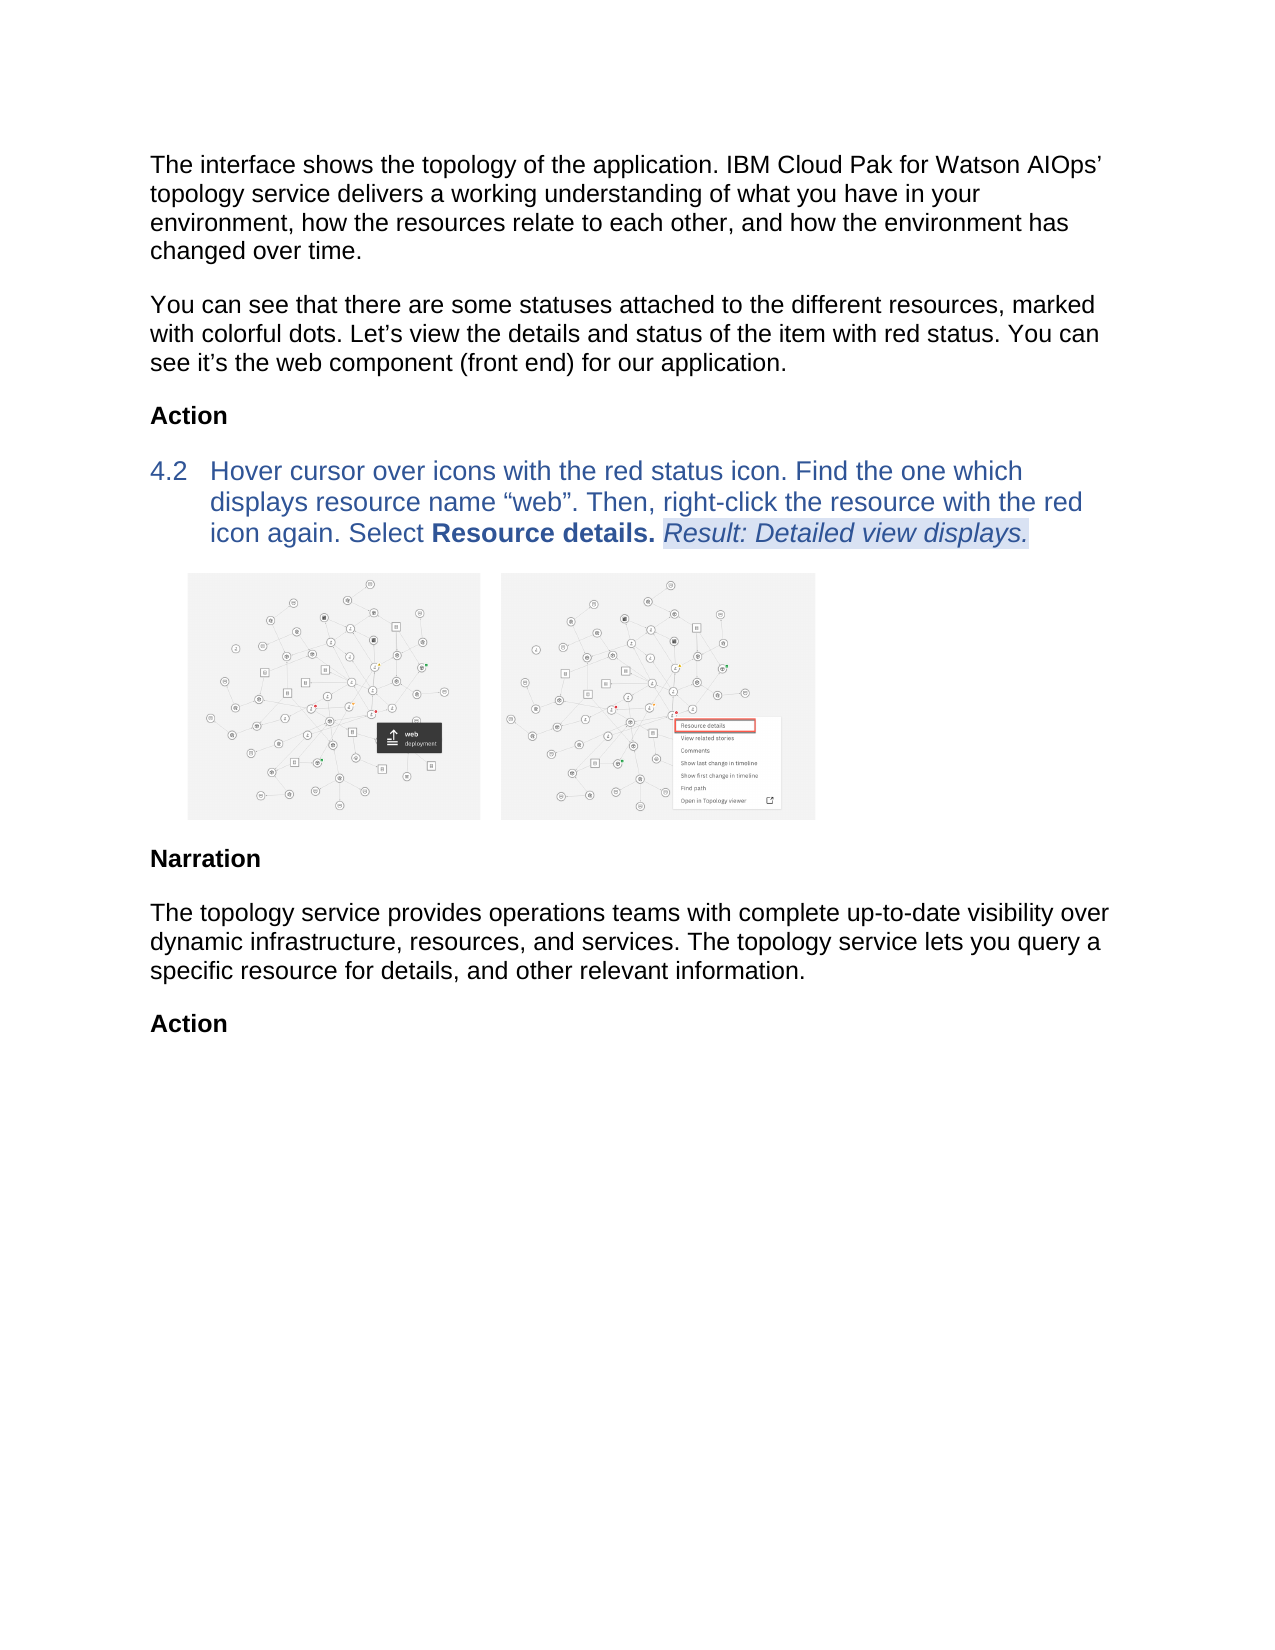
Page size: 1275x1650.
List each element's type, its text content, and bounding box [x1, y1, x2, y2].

text Action [150, 1009, 1125, 1038]
subtitle Hover cursor over icons with the red status icon. Find the one which displays resource name “web”. Then, right-click the resource with the red icon again. Select Resource details. Result: Detailed view displays. [150, 455, 1125, 549]
picture [187, 573, 481, 820]
text You can see that there are some statuses attached to the different resources, marked with colorful dots. Let’s view the details and status of the item with red status. You can see it’s the web component (front end) for our application. [150, 290, 1125, 376]
picture [501, 573, 816, 820]
text Action [150, 401, 1125, 430]
text Narration [150, 844, 1125, 873]
text The interface shows the topology of the application. IBM Cloud Pak for Watson AIOps’ topology service delivers a working understanding of what you have in your environment, how the resources relate to each other, and how the environment has changed over time. [150, 150, 1125, 265]
text The topology service provides operations teams with complete up-to-date visibility over dynamic infrastructure, resources, and services. The topology service lets you query a specific resource for details, and other relevant information. [150, 898, 1125, 984]
